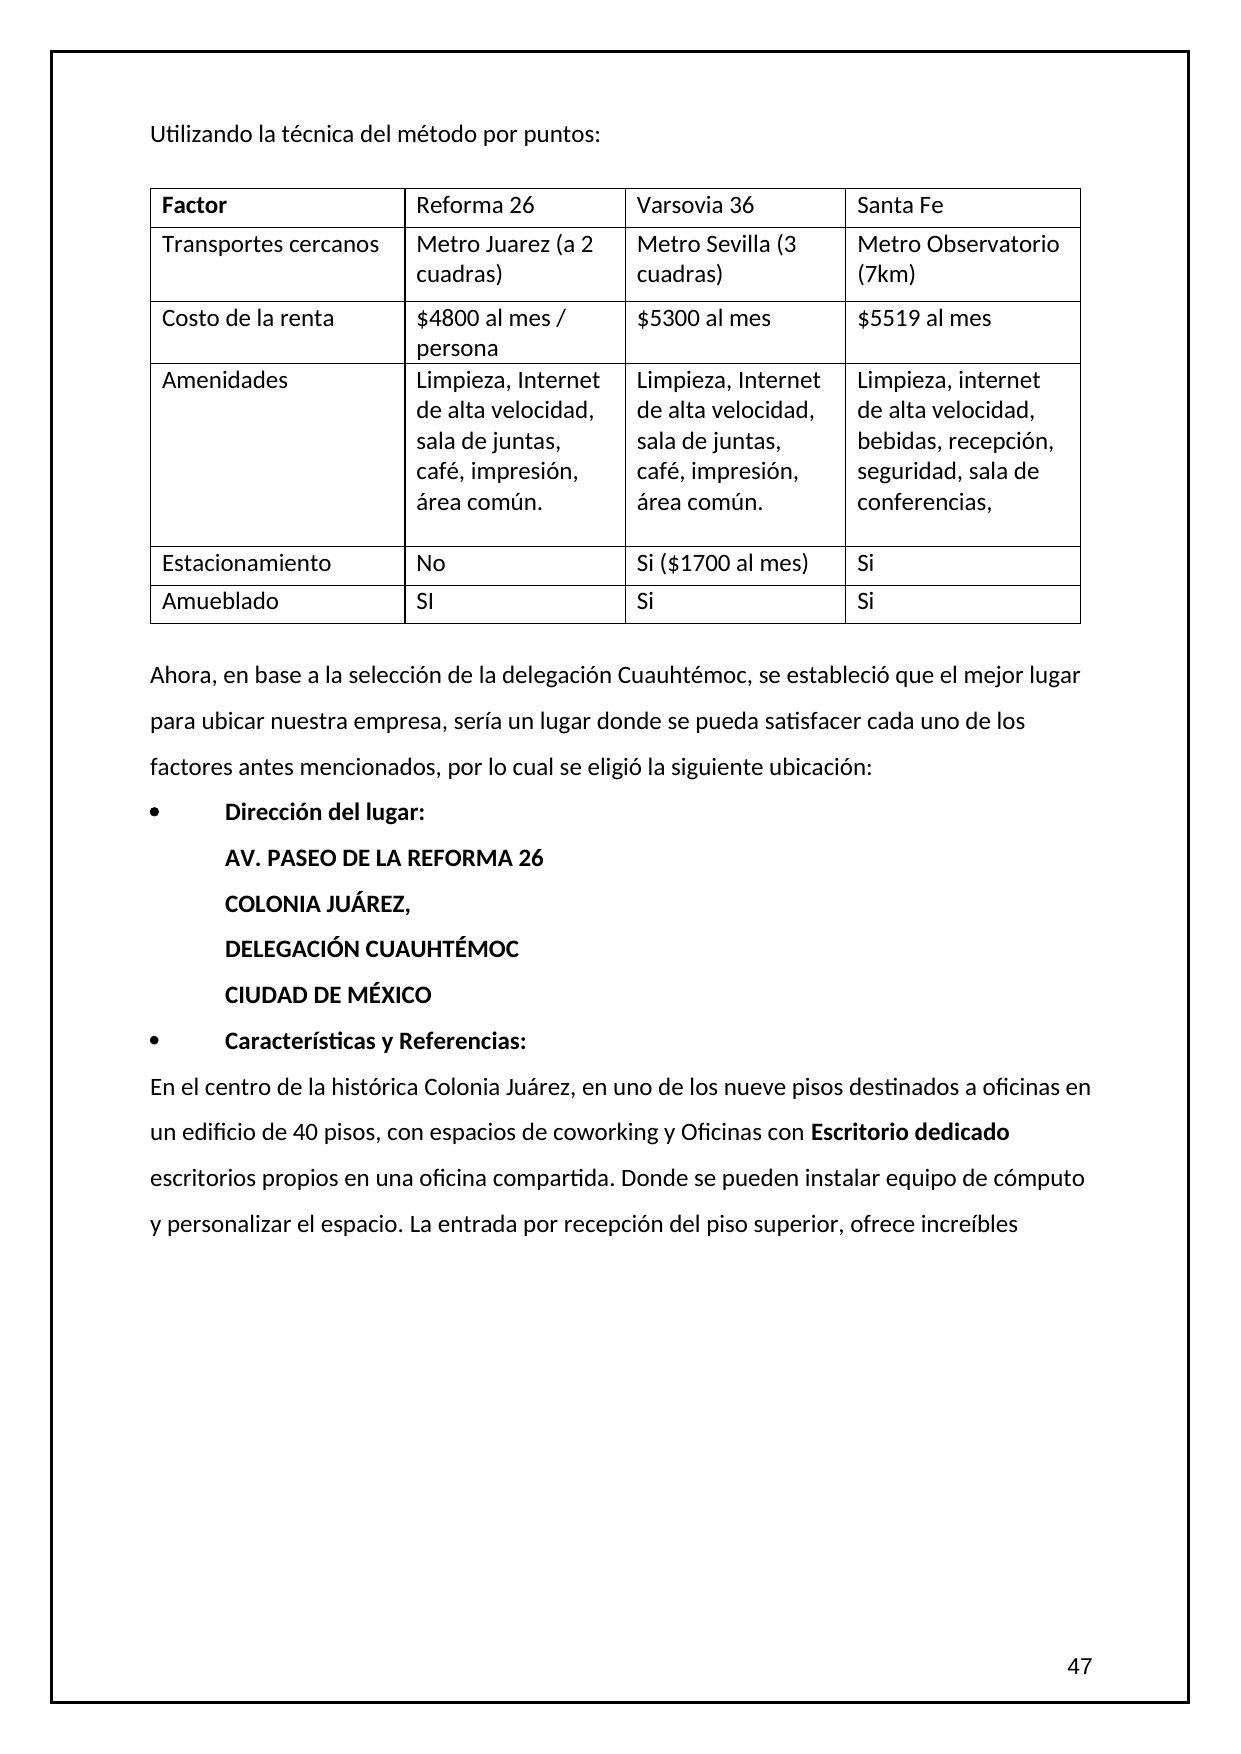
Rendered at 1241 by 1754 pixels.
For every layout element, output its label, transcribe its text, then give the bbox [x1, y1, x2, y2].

table_cell Amenidades [151, 364, 404, 546]
list COLONIA JUÁREZ, [225, 888, 1092, 918]
table_cell No [406, 547, 625, 584]
table_cell Si [846, 547, 1080, 584]
table_cell Transportes cercanos [151, 228, 404, 301]
table_header Factor [151, 189, 404, 227]
table_cell Limpieza, internet de alta velocidad, bebidas, recepción, seguridad, sala de conferencias, [846, 364, 1080, 546]
list DELEGACIÓN CUAUHTÉMOC [225, 933, 1092, 964]
table_cell Estacionamiento [151, 547, 404, 584]
table_header Varsovia 36 [626, 189, 845, 227]
table_cell SI [406, 586, 625, 623]
table_cell $4800 al mes / persona [406, 302, 625, 363]
table_cell Si [846, 586, 1080, 623]
list En el centro de la histórica Colonia Juárez, en uno de los nueve pisos destinados a oficinas en un edificio de 40 pisos, con espacios de coworking y Oficinas con Escritorio dedicado escritorios propios en una oficina compartida. Donde se pueden instalar equipo de cómputo y personalizar el espacio. La entrada por recepción del piso superior, ofrece increíbles [150, 1071, 1092, 1238]
list Dirección del lugar: [150, 796, 1092, 827]
list AV. PASEO DE LA REFORMA 26 [225, 842, 1092, 873]
table_cell $5300 al mes [626, 302, 845, 363]
list Ahora, en base a la selección de la delegación Cuauhtémoc, se estableció que el mejor lugar para ubicar nuestra empresa, sería un lugar donde se pueda satisfacer cada uno de los factores antes mencionados, por lo cual se eligió la siguiente ubicación: [150, 659, 1092, 781]
list Características y Referencias: [150, 1025, 1092, 1056]
table_cell Costo de la renta [151, 302, 404, 363]
table_cell Metro Juarez (a 2 cuadras) [406, 228, 625, 301]
table_cell Si [626, 586, 845, 623]
table_cell Limpieza, Internet de alta velocidad, sala de juntas, café, impresión, área común. [406, 364, 625, 546]
table_cell Amueblado [151, 586, 404, 623]
table_cell Si ($1700 al mes) [626, 547, 845, 584]
text Utilizando la técnica del método por puntos: [150, 118, 1092, 149]
table_header Reforma 26 [406, 189, 625, 227]
table_cell $5519 al mes [846, 302, 1080, 363]
table_cell Metro Observatorio (7km) [846, 228, 1080, 301]
list CIUDAD DE MÉXICO [150, 979, 1092, 1010]
table_cell Metro Sevilla (3 cuadras) [626, 228, 845, 301]
table_header Santa Fe [846, 189, 1080, 227]
table_cell Limpieza, Internet de alta velocidad, sala de juntas, café, impresión, área común. [626, 364, 845, 546]
